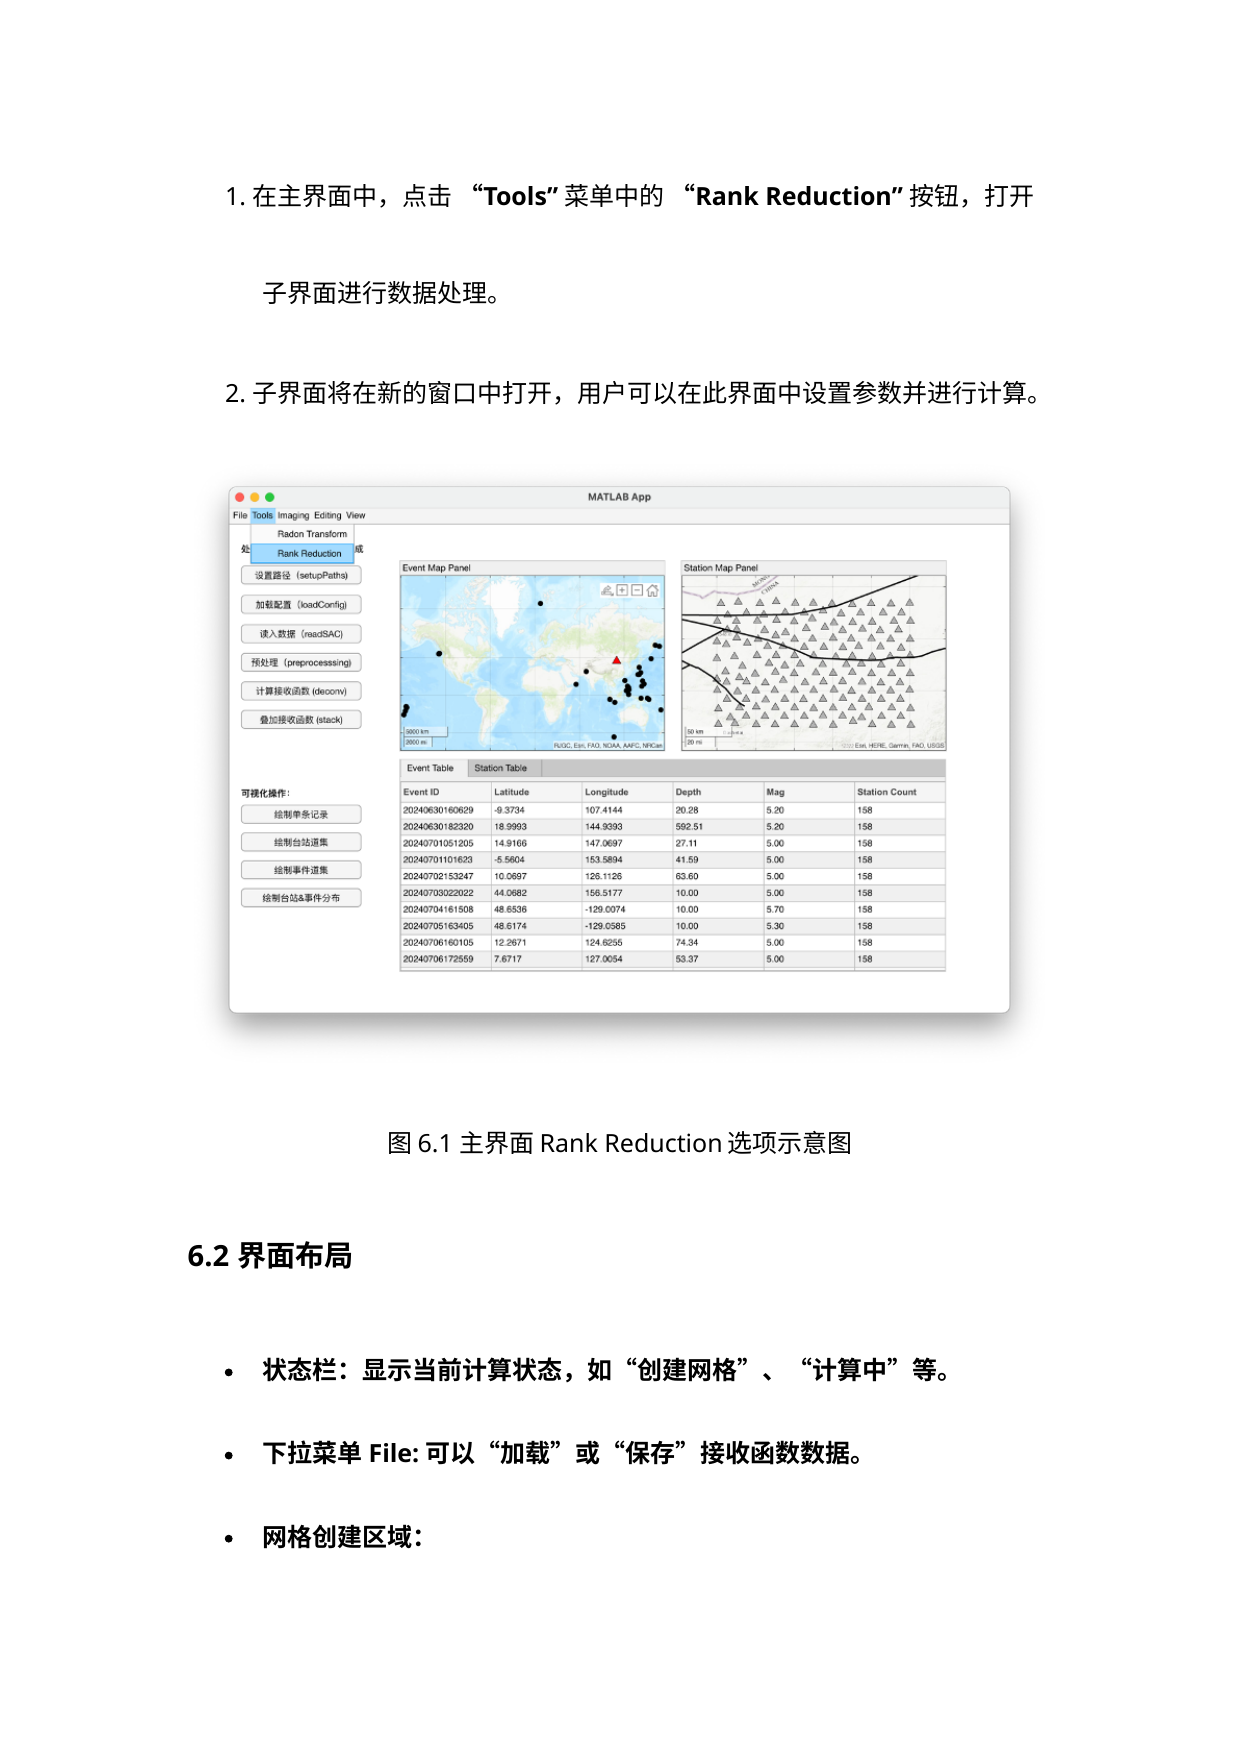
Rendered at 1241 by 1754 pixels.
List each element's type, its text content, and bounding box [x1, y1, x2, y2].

list 状态栏：显示当前计算状态，如“创建网格”、“计算中”等。 [225, 1336, 1053, 1401]
list 下拉菜单 File: 可以“加载”或“保存”接收函数数据。 [225, 1419, 1053, 1484]
picture [187, 459, 1053, 1069]
text 1. 在主界面中，点击 “Tools” 菜单中的 “Rank Reduction” 按钮，打开子界面进行数据处理。 [225, 162, 1053, 324]
text 2. 子界面将在新的窗口中打开，用户可以在此界面中设置参数并进行计算。 [225, 359, 1053, 424]
text 图6.1 主界面Rank Reduction选项示意图 [187, 1109, 1053, 1174]
list 网格创建区域： [225, 1503, 1053, 1568]
text 6.2 界面布局 [187, 1221, 1053, 1286]
